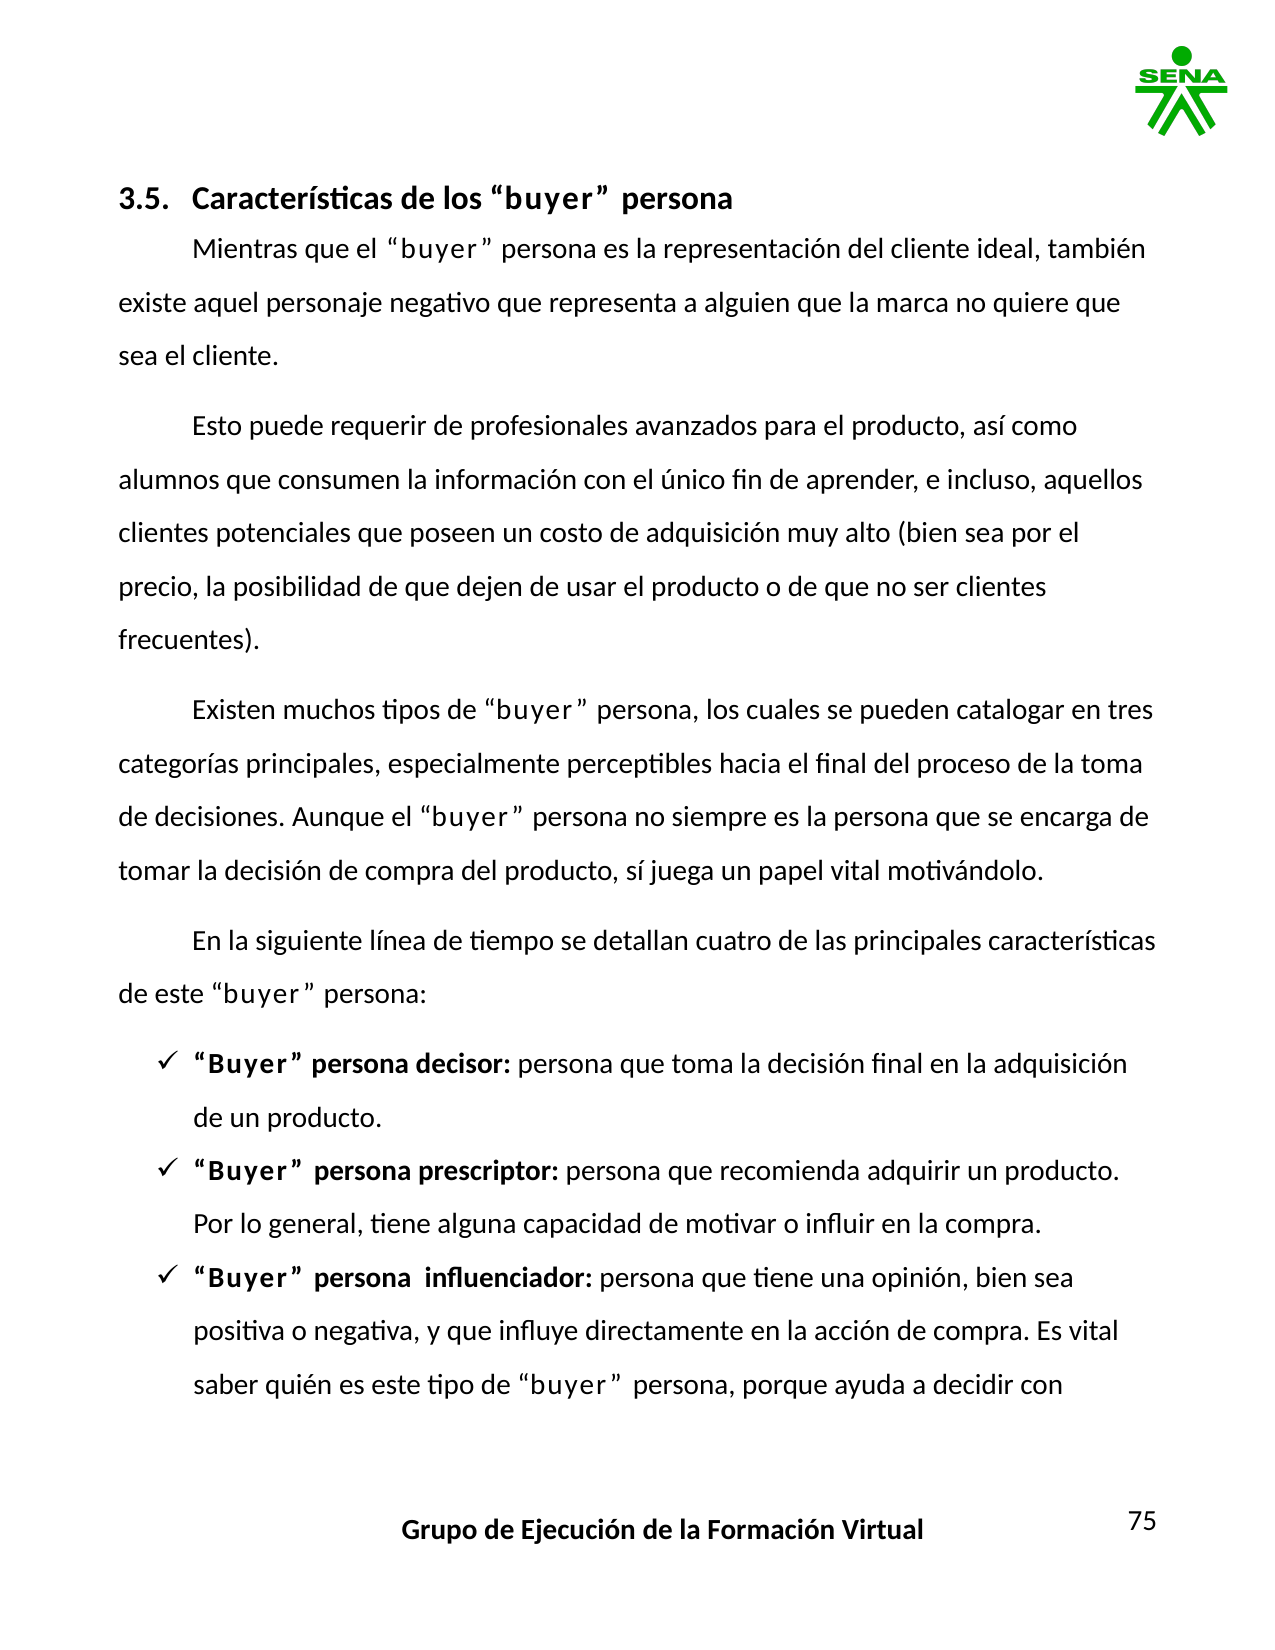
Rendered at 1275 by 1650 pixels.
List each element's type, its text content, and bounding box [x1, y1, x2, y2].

text En la siguiente línea de tiempo se detallan cuatro de las principales características de este “buyer” persona: [118, 922, 1157, 1011]
text Esto puede requerir de profesionales avanzados para el producto, así como alumnos que consumen la información con el único fin de aprender, e incluso, aquellos clientes potenciales que poseen un costo de adquisición muy alto (bien sea por el precio, la posibilidad de que dejen de usar el producto o de que no ser clientes frecuentes). [118, 407, 1157, 657]
text Mientras que el “buyer” persona es la representación del cliente ideal, también existe aquel personaje negativo que representa a alguien que la marca no quiere que sea el cliente. [118, 230, 1157, 373]
list “Buyer” persona decisor: persona que toma la decisión final en la adquisición de un producto. [156, 1045, 1157, 1134]
subtitle Características de los “buyer” persona [118, 177, 1157, 218]
text Existen muchos tipos de “buyer” persona, los cuales se pueden catalogar en tres categorías principales, especialmente perceptibles hacia el final del proceso de la toma de decisiones. Aunque el “buyer” persona no siempre es la persona que se encarga de tomar la decisión de compra del producto, sí juega un papel vital motivándolo. [118, 691, 1157, 887]
list “Buyer” persona prescriptor: persona que recomienda adquirir un producto. Por lo general, tiene alguna capacidad de motivar o influir en la compra. [156, 1152, 1157, 1241]
picture [1135, 46, 1228, 136]
